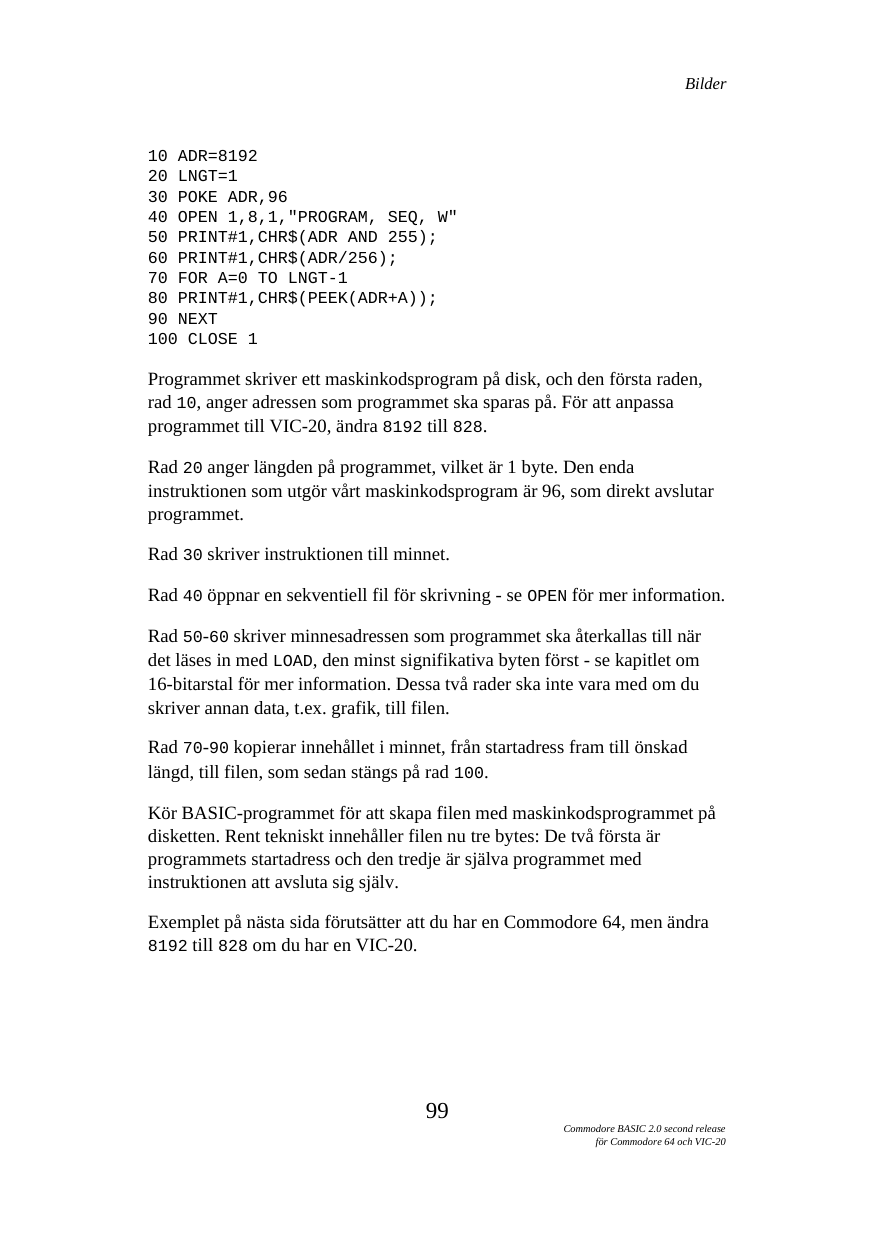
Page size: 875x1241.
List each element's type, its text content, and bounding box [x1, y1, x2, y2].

text Kör BASIC-programmet för att skapa filen med maskinkodsprogrammet på disketten. Rent tekniskt innehåller filen nu tre bytes: De två första är programmets startadress och den tredje är själva programmet med instruktionen att avsluta sig själv. [148, 802, 726, 893]
text Exemplet på nästa sida förutsätter att du har en Commodore 64, men ändra 8192 till 828 om du har en VIC-20. [148, 911, 726, 957]
text Rad 30 skriver instruktionen till minnet. [148, 543, 726, 566]
text Programmet skriver ett maskinkodsprogram på disk, och den första raden, rad 10, anger adressen som programmet ska sparas på. För att anpassa programmet till VIC-20, ändra 8192 till 828. [148, 367, 726, 437]
text Rad 70-90 kopierar innehållet i minnet, från startadress fram till önskad längd, till filen, som sedan stängs på rad 100. [148, 736, 726, 783]
text Rad 40 öppnar en sekventiell fil för skrivning - se OPEN för mer information. [148, 584, 726, 607]
text Rad 20 anger längden på programmet, vilket är 1 byte. Den enda instruktionen som utgör vårt maskinkodsprogram är 96, som direkt avslutar programmet. [148, 456, 726, 525]
text Rad 50-60 skriver minnesadressen som programmet ska återkallas till när det läses in med LOAD, den minst signifikativa byten först - se kapitlet om 16-bitarstal för mer information. Dessa två rader ska inte vara med om du skriver annan data, t.ex. grafik, till filen. [148, 625, 726, 718]
text 10 ADR=8192 20 LNGT=1 30 POKE ADR,96 40 OPEN 1,8,1,"PROGRAM, SEQ, W" 50 PRINT#1,CHR$(ADR AND 255); 60 PRINT#1,CHR$(ADR/256); 70 FOR A=0 TO LNGT-1 80 PRINT#1,CHR$(PEEK(ADR+A)); 90 NEXT 100 CLOSE 1 [148, 148, 726, 349]
